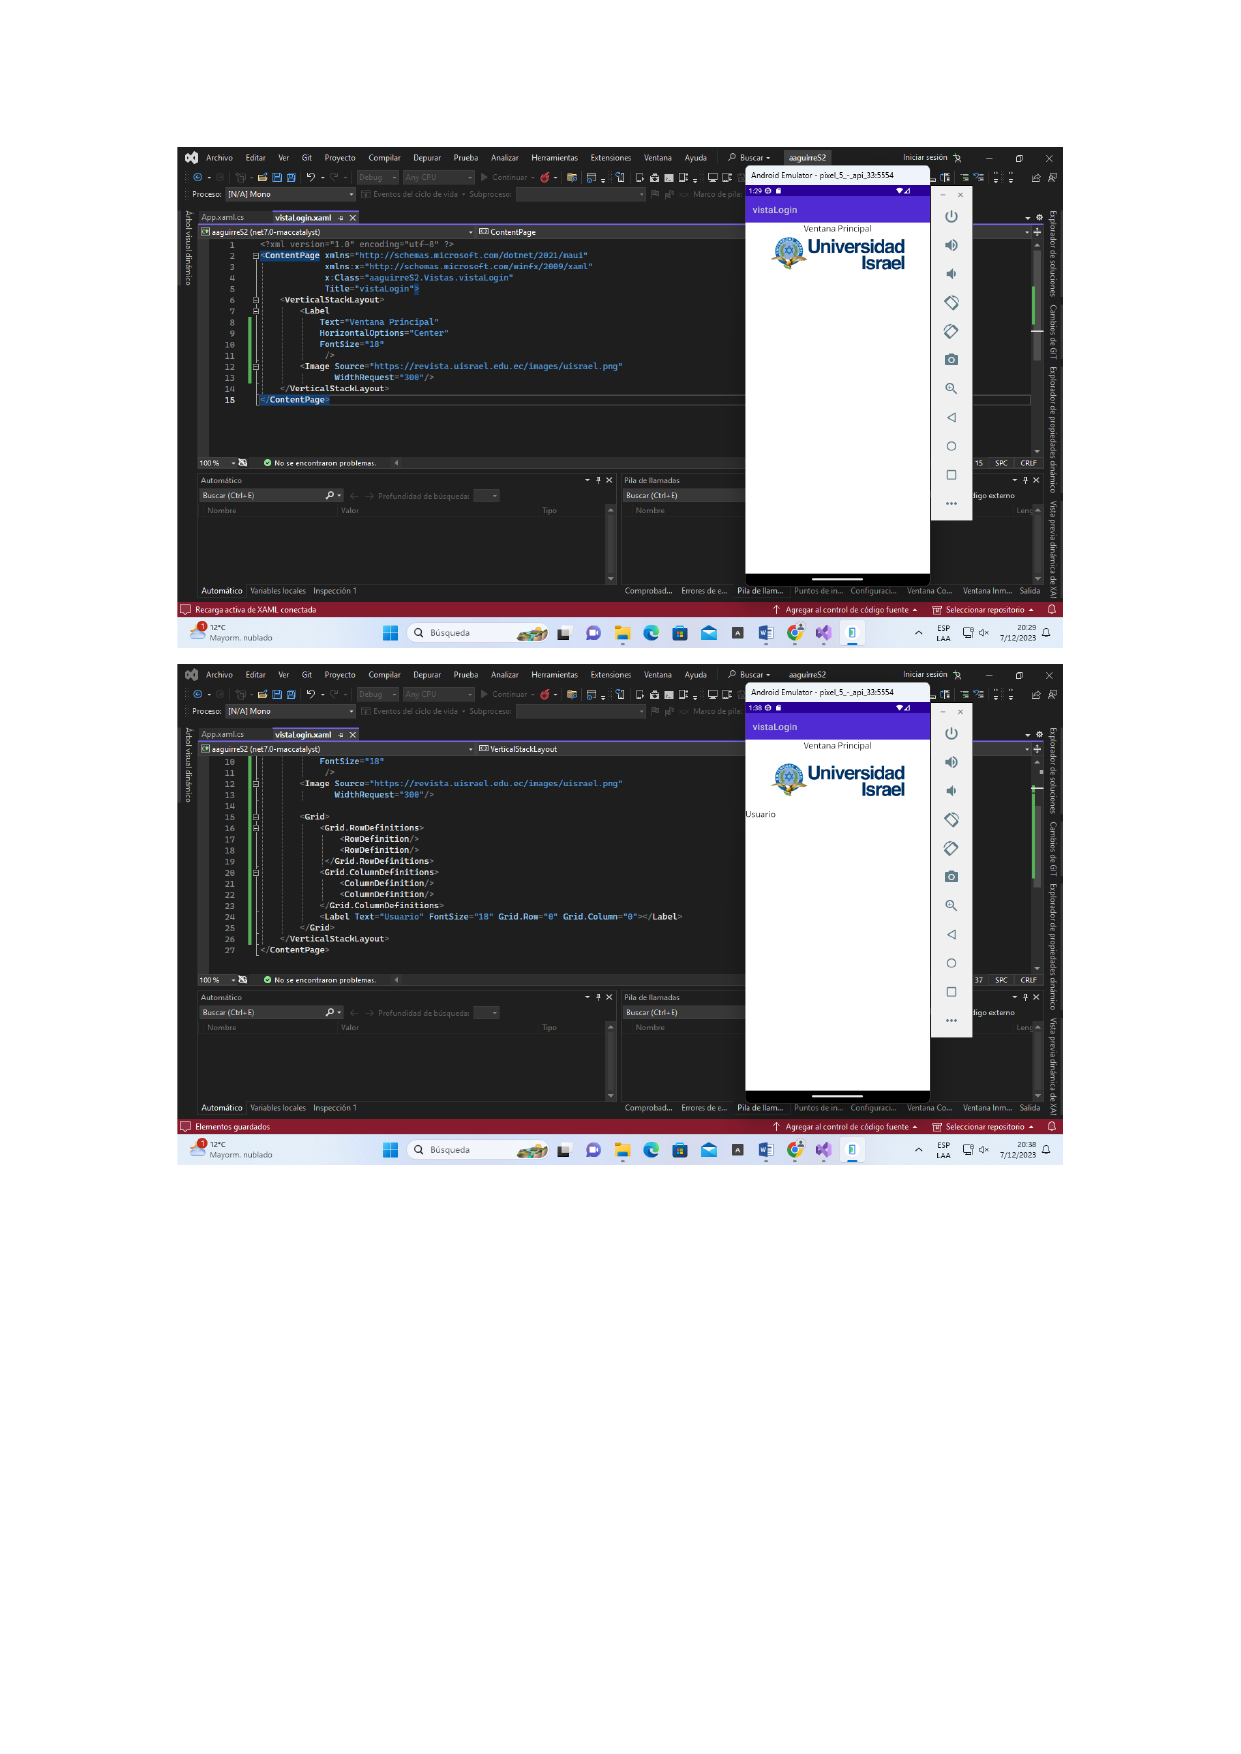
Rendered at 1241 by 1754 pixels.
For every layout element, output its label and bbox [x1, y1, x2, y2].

picture [177, 147, 1063, 648]
picture [177, 664, 1063, 1165]
